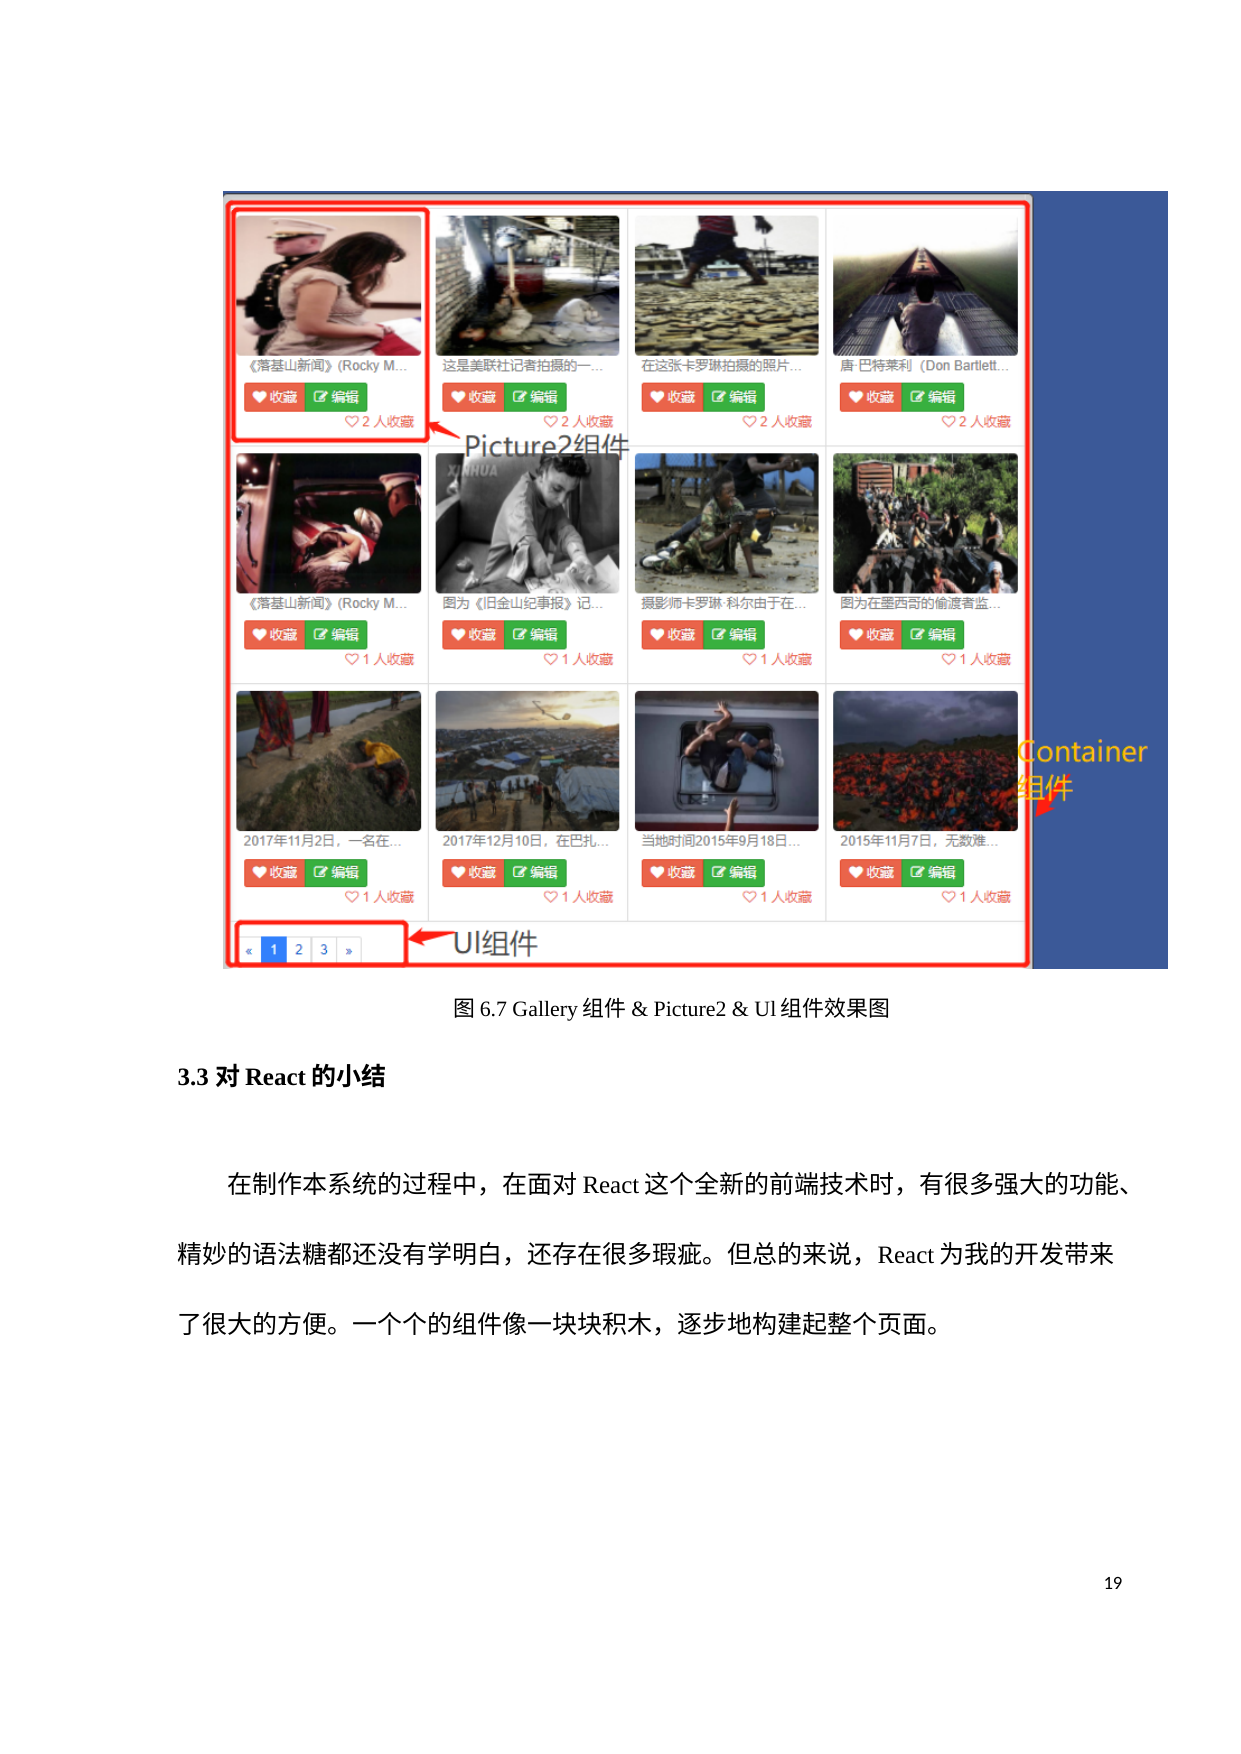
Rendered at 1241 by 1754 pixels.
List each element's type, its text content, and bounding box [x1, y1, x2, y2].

text 在制作本系统的过程中，在面对React这个全新的前端技术时，有很多强大的功能、精妙的语法糖都还没有学明白，还存在很多瑕疵。但总的来说，React为我的开发带来了很大的方便。一个个的组件像一块块积木，逐步地构建起整个页面。 [177, 1150, 1122, 1355]
subtitle 3.3 对React的小结 [177, 1042, 1122, 1107]
picture [223, 191, 1168, 969]
text 图6.7 Gallery组件 & Picture2 & Ul组件效果图 [177, 991, 1122, 1023]
